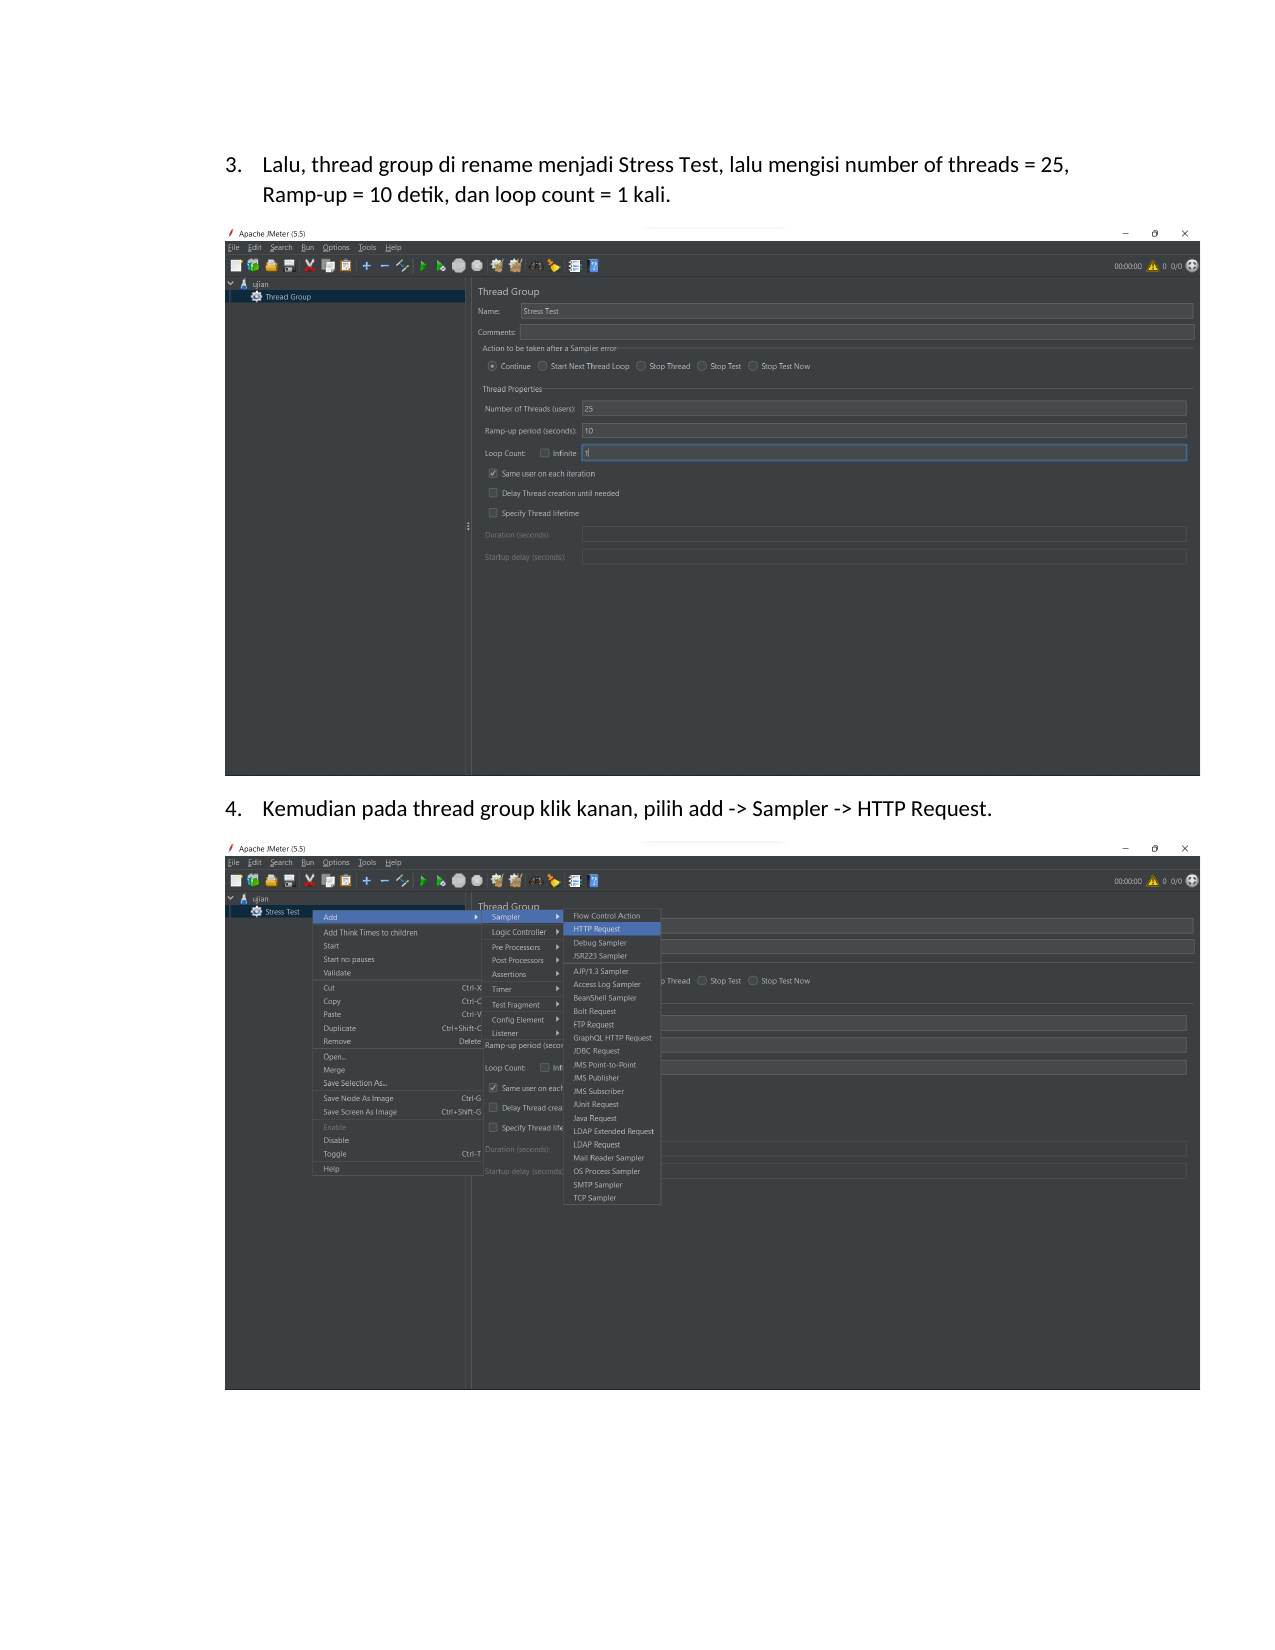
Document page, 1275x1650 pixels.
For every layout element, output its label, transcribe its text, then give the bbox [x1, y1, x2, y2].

list Lalu, thread group di rename menjadi Stress Test, lalu mengisi number of threads = 25, Ramp-up = 10 detik, dan loop count = 1 kali. [225, 150, 1125, 208]
picture [225, 227, 1200, 776]
picture [225, 841, 1200, 1390]
list Kemudian pada thread group klik kanan, pilih add -> Sampler -> HTTP Request. [225, 794, 1125, 822]
